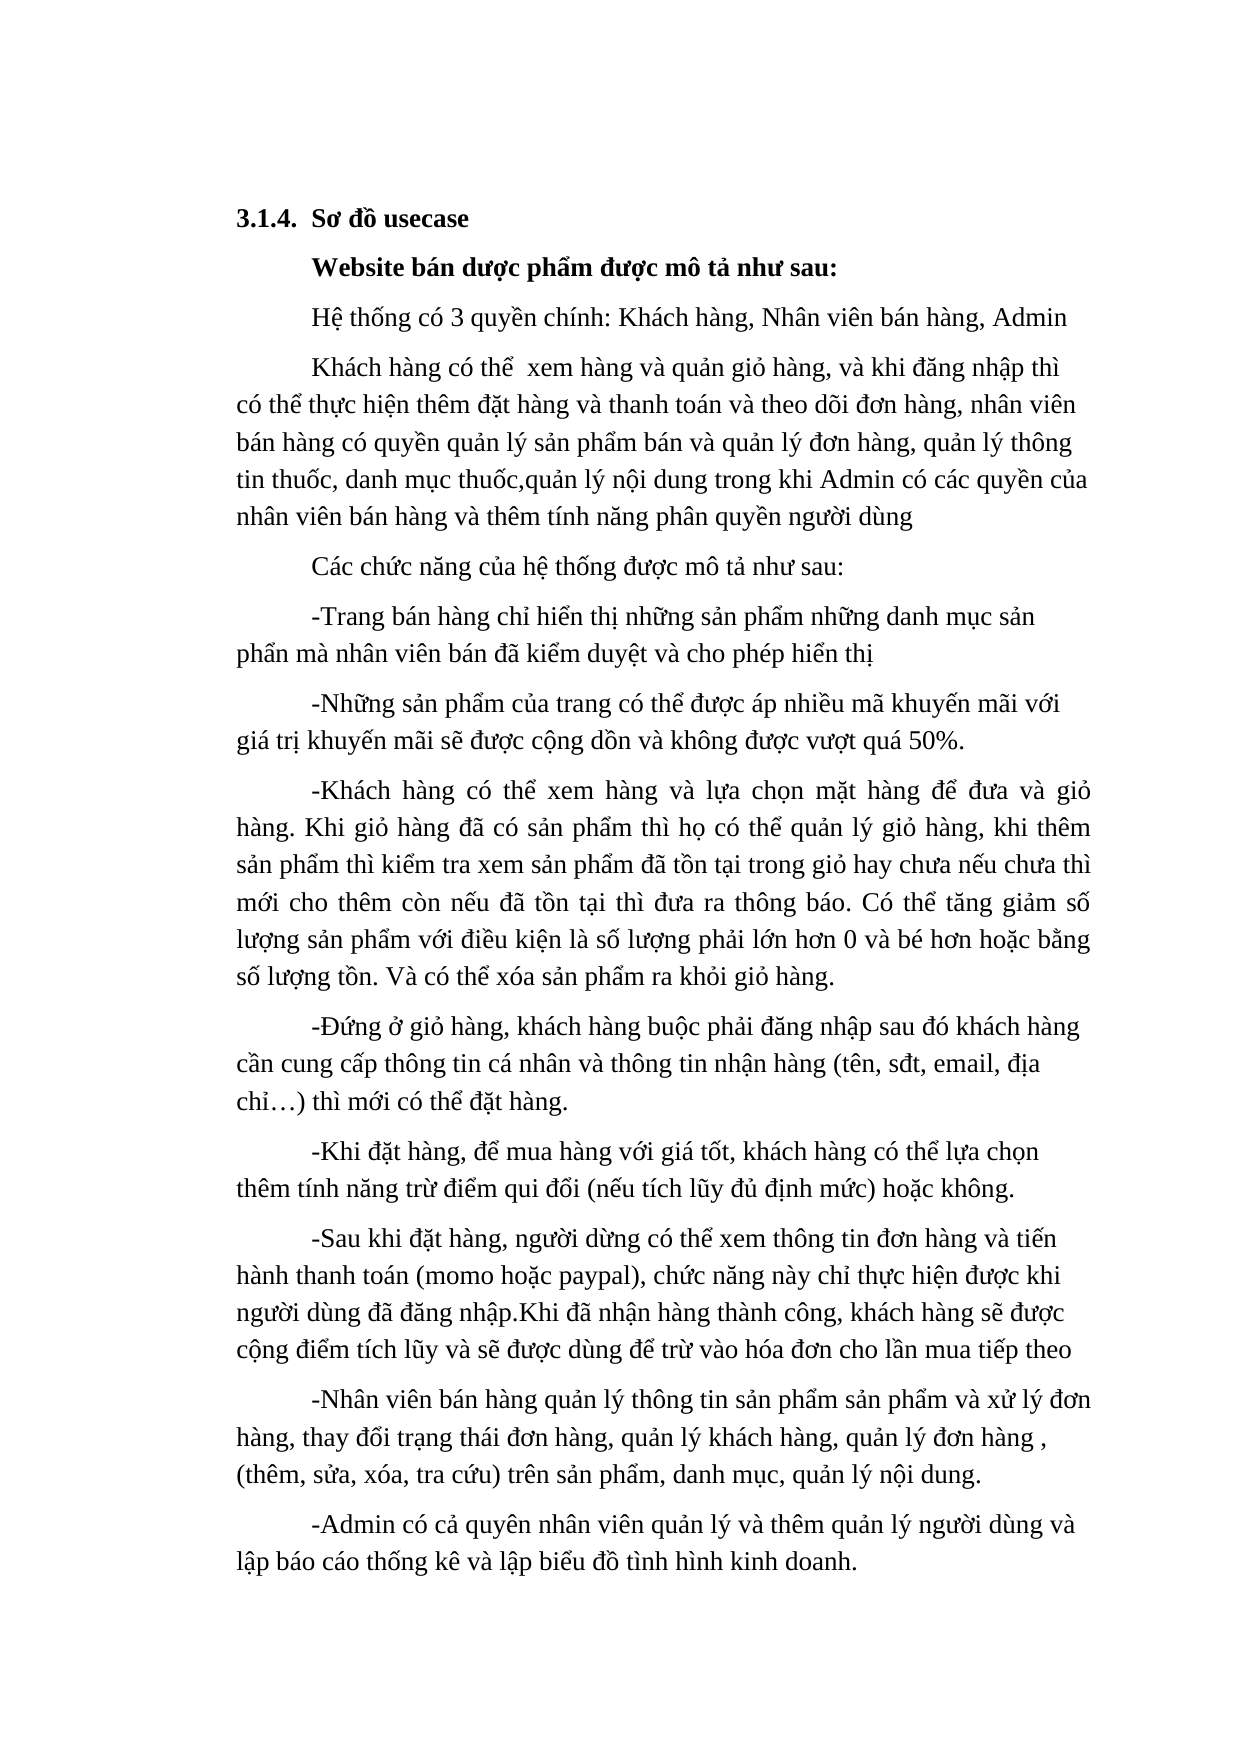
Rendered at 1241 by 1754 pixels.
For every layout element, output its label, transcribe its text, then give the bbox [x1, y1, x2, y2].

text -Admin có cả quyên nhân viên quản lý và thêm quản lý người dùng và lập báo cáo thống kê và lập biểu đồ tình hình kinh doanh. [236, 1508, 1092, 1576]
text -Đứng ở giỏ hàng, khách hàng buộc phải đăng nhập sau đó khách hàng cần cung cấp thông tin cá nhân và thông tin nhận hàng (tên, sđt, email, địa chỉ…) thì mới có thể đặt hàng. [236, 1010, 1092, 1116]
text Các chức năng của hệ thống được mô tả như sau: [236, 550, 1092, 581]
text -Khi đặt hàng, để mua hàng với giá tốt, khách hàng có thể lựa chọn thêm tính năng trừ điểm qui đổi (nếu tích lũy đủ định mức) hoặc không. [236, 1134, 1092, 1203]
text -Sau khi đặt hàng, người dừng có thể xem thông tin đơn hàng và tiến hành thanh toán (momo hoặc paypal), chức năng này chỉ thực hiện được khi người dùng đã đăng nhập.Khi đã nhận hàng thành công, khách hàng sẽ được cộng điểm tích lũy và sẽ được dùng để trừ vào hóa đơn cho lần mua tiếp theo [236, 1222, 1092, 1365]
text -Khách hàng có thể xem hàng và lựa chọn mặt hàng để đưa và giỏ hàng. Khi giỏ hàng đã có sản phẩm thì họ có thể quản lý giỏ hàng, khi thêm sản phẩm thì kiểm tra xem sản phẩm đã tồn tại trong giỏ hay chưa nếu chưa thì mới cho thêm còn nếu đã tồn tại thì đưa ra thông báo. Có thể tăng giảm số lượng sản phẩm với điều kiện là số lượng phải lớn hơn 0 và bé hơn hoặc bằng số lượng tồn. Và có thể xóa sản phẩm ra khỏi giỏ hàng. [236, 774, 1092, 992]
text Khách hàng có thể xem hàng và quản giỏ hàng, và khi đăng nhập thì có thể thực hiện thêm đặt hàng và thanh toán và theo dõi đơn hàng, nhân viên bán hàng có quyền quản lý sản phẩm bán và quản lý đơn hàng, quản lý thông tin thuốc, danh mục thuốc,quản lý nội dung trong khi Admin có các quyền của nhân viên bán hàng và thêm tính năng phân quyền người dùng [236, 351, 1092, 531]
text -Những sản phẩm của trang có thể được áp nhiều mã khuyến mãi với giá trị khuyến mãi sẽ được cộng dồn và không được vượt quá 50%. [236, 687, 1092, 755]
text -Trang bán hàng chỉ hiển thị những sản phẩm những danh mục sản phẩn mà nhân viên bán đã kiểm duyệt và cho phép hiển thị [236, 600, 1092, 668]
subtitle Sơ đồ usecase [236, 202, 1092, 233]
text -Nhân viên bán hàng quản lý thông tin sản phẩm sản phẩm và xử lý đơn hàng, thay đổi trạng thái đơn hàng, quản lý khách hàng, quản lý đơn hàng , (thêm, sửa, xóa, tra cứu) trên sản phẩm, danh mục, quản lý nội dung. [236, 1383, 1092, 1489]
text Hệ thống có 3 quyền chính: Khách hàng, Nhân viên bán hàng, Admin [236, 301, 1092, 332]
text Website bán dược phẩm được mô tả như sau: [236, 251, 1092, 283]
